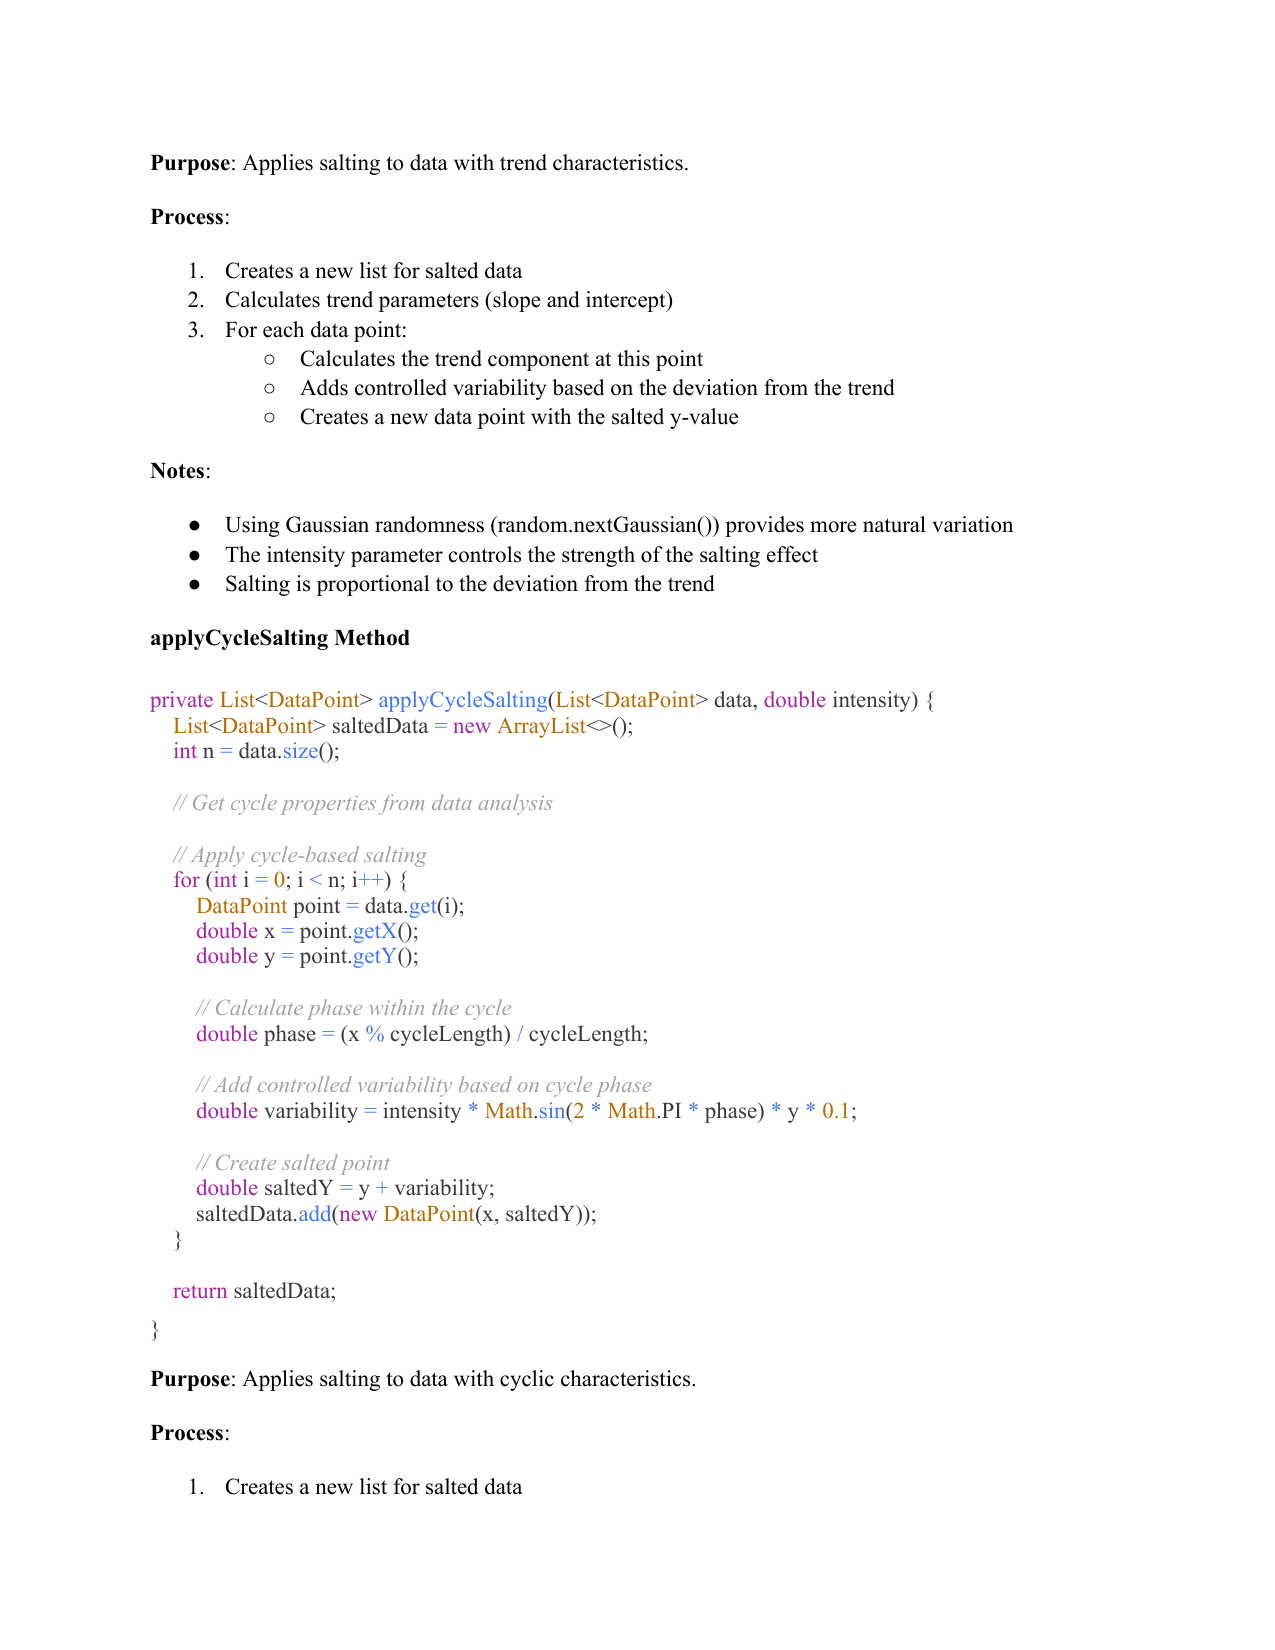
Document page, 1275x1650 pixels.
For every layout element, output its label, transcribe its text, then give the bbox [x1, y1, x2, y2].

list Creates a new list for salted data [187, 1474, 1125, 1500]
text private List<DataPoint> applyCycleSalting(List<DataPoint> data, double intensity) { [150, 687, 1125, 713]
text saltedData.add(new DataPoint(x, saltedY)); [150, 1201, 1125, 1226]
text DataPoint point = data.get(i); [150, 893, 1125, 918]
text int n = data.size(); [150, 738, 1125, 764]
text // Apply cycle-based salting [150, 842, 1125, 867]
list The intensity parameter controls the strength of the salting effect [187, 542, 1125, 567]
list Calculates the trend component at this point [262, 346, 1125, 371]
text double saltedY = y + variability; [150, 1175, 1125, 1201]
list Creates a new data point with the salted y-value [262, 404, 1125, 429]
list For each data point: [187, 317, 1125, 342]
text Process: [150, 204, 1125, 229]
text // Get cycle properties from data analysis [150, 790, 1125, 816]
text } [150, 1226, 1125, 1251]
text } [150, 1316, 1125, 1341]
subtitle applyCycleSalting Method [150, 625, 1125, 650]
text // Calculate phase within the cycle [150, 995, 1125, 1021]
text Purpose: Applies salting to data with cyclic characteristics. [150, 1366, 1125, 1391]
text Purpose: Applies salting to data with trend characteristics. [150, 150, 1125, 175]
list Creates a new list for salted data [187, 258, 1125, 284]
text Notes: [150, 458, 1125, 484]
list Adds controlled variability based on the deviation from the trend [262, 375, 1125, 400]
text for (int i = 0; i < n; i++) { [150, 867, 1125, 893]
text List<DataPoint> saltedData = new ArrayList<>(); [150, 713, 1125, 738]
list Using Gaussian randomness (random.nextGaussian()) provides more natural variation [187, 512, 1125, 538]
text double phase = (x % cycleLength) / cycleLength; [150, 1021, 1125, 1046]
text return saltedData; [150, 1278, 1125, 1303]
text double y = point.getY(); [150, 943, 1125, 969]
text // Create salted point [150, 1150, 1125, 1175]
list Calculates trend parameters (slope and intercept) [187, 287, 1125, 313]
text double x = point.getX(); [150, 918, 1125, 943]
text // Add controlled variability based on cycle phase [150, 1072, 1125, 1098]
list Salting is proportional to the deviation from the trend [187, 571, 1125, 596]
text double variability = intensity * Math.sin(2 * Math.PI * phase) * y * 0.1; [150, 1098, 1125, 1123]
text Process: [150, 1420, 1125, 1446]
